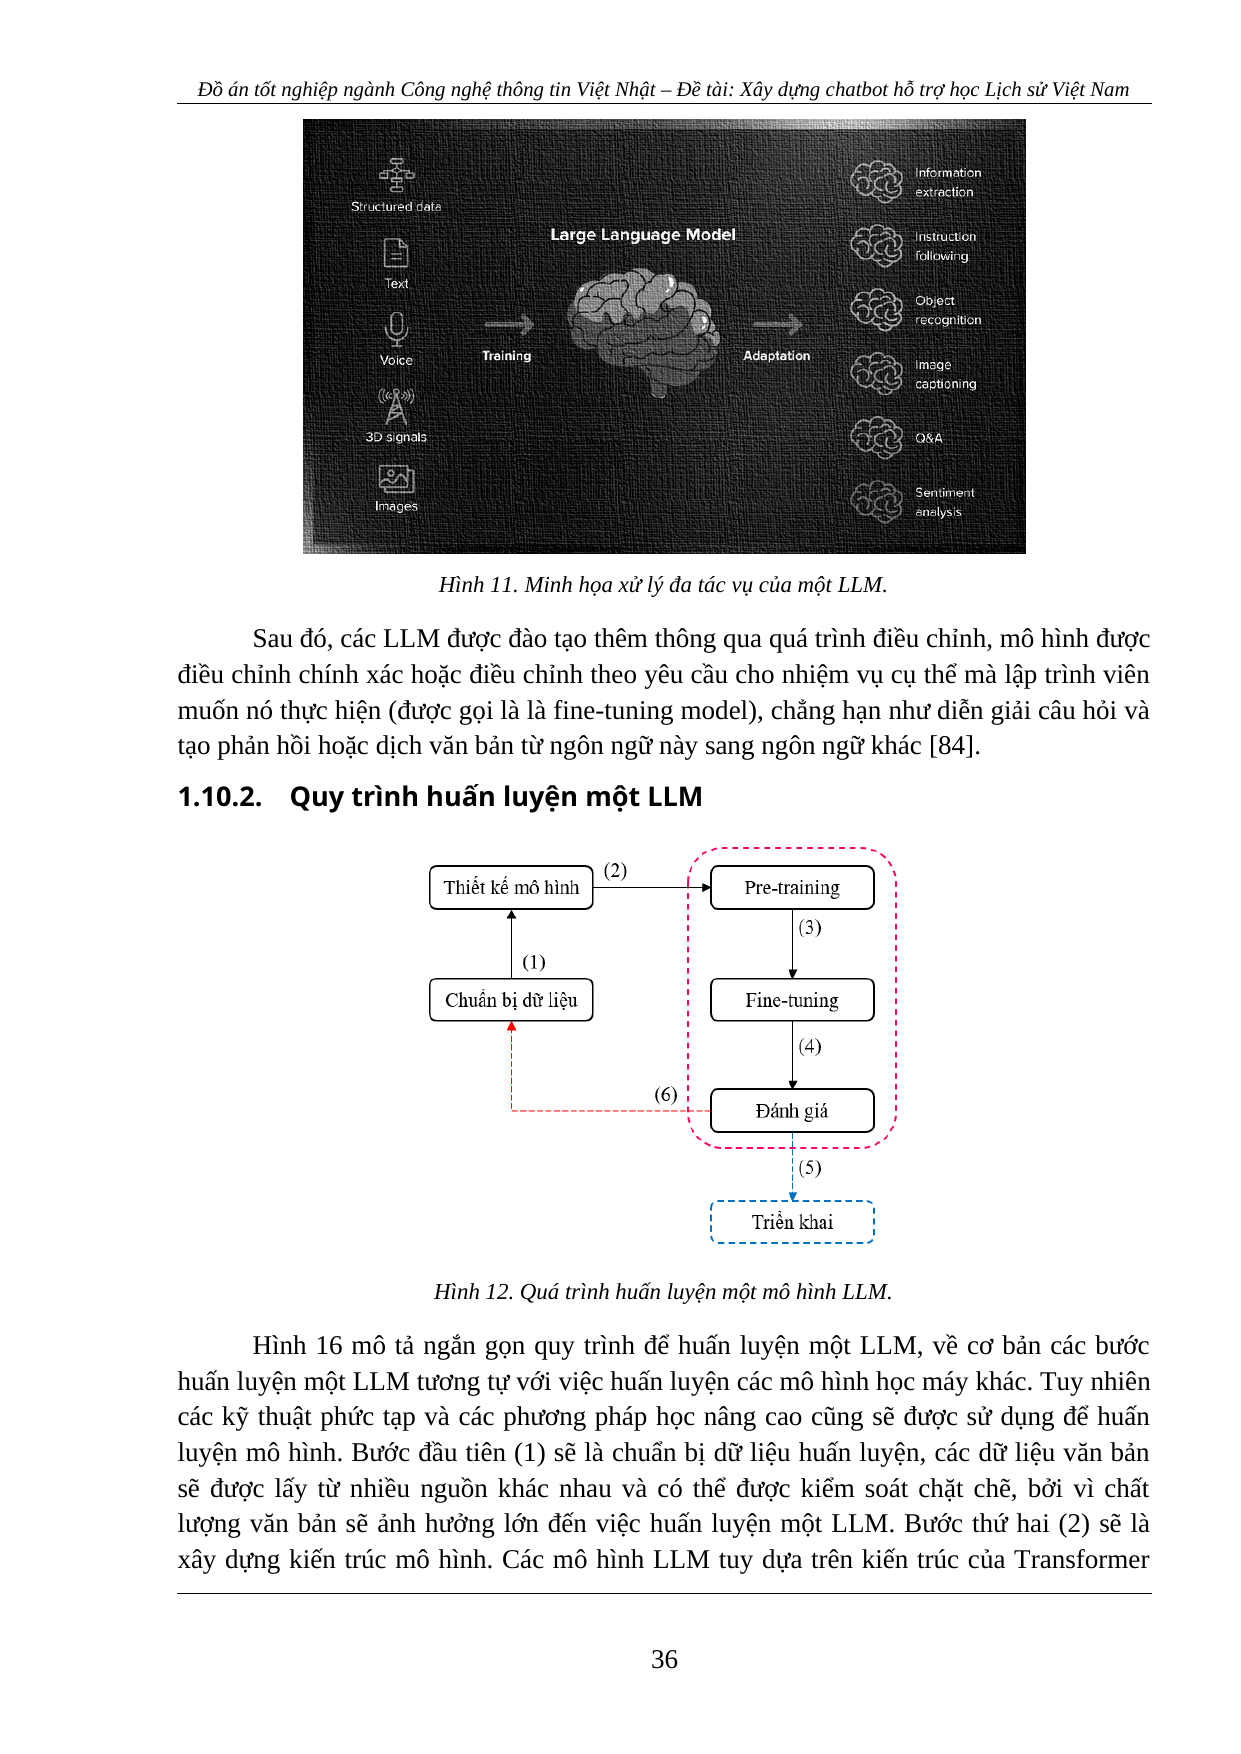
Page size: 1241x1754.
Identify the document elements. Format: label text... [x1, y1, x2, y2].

picture [387, 832, 942, 1261]
text Sau đó, các LLM được đào tạo thêm thông qua quá trình điều chỉnh, mô hình được điều chỉnh chính xác hoặc điều chỉnh theo yêu cầu cho nhiệm vụ cụ thể mà lập trình viên muốn nó thực hiện (được gọi là là fine-tuning model), chẳng hạn như diễn giải câu hỏi và tạo phản hồi hoặc dịch văn bản từ ngôn ngữ này sang ngôn ngữ khác . [177, 622, 1152, 761]
subtitle Quy trình huấn luyện một LLM [177, 778, 1152, 814]
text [177, 1329, 1152, 1574]
